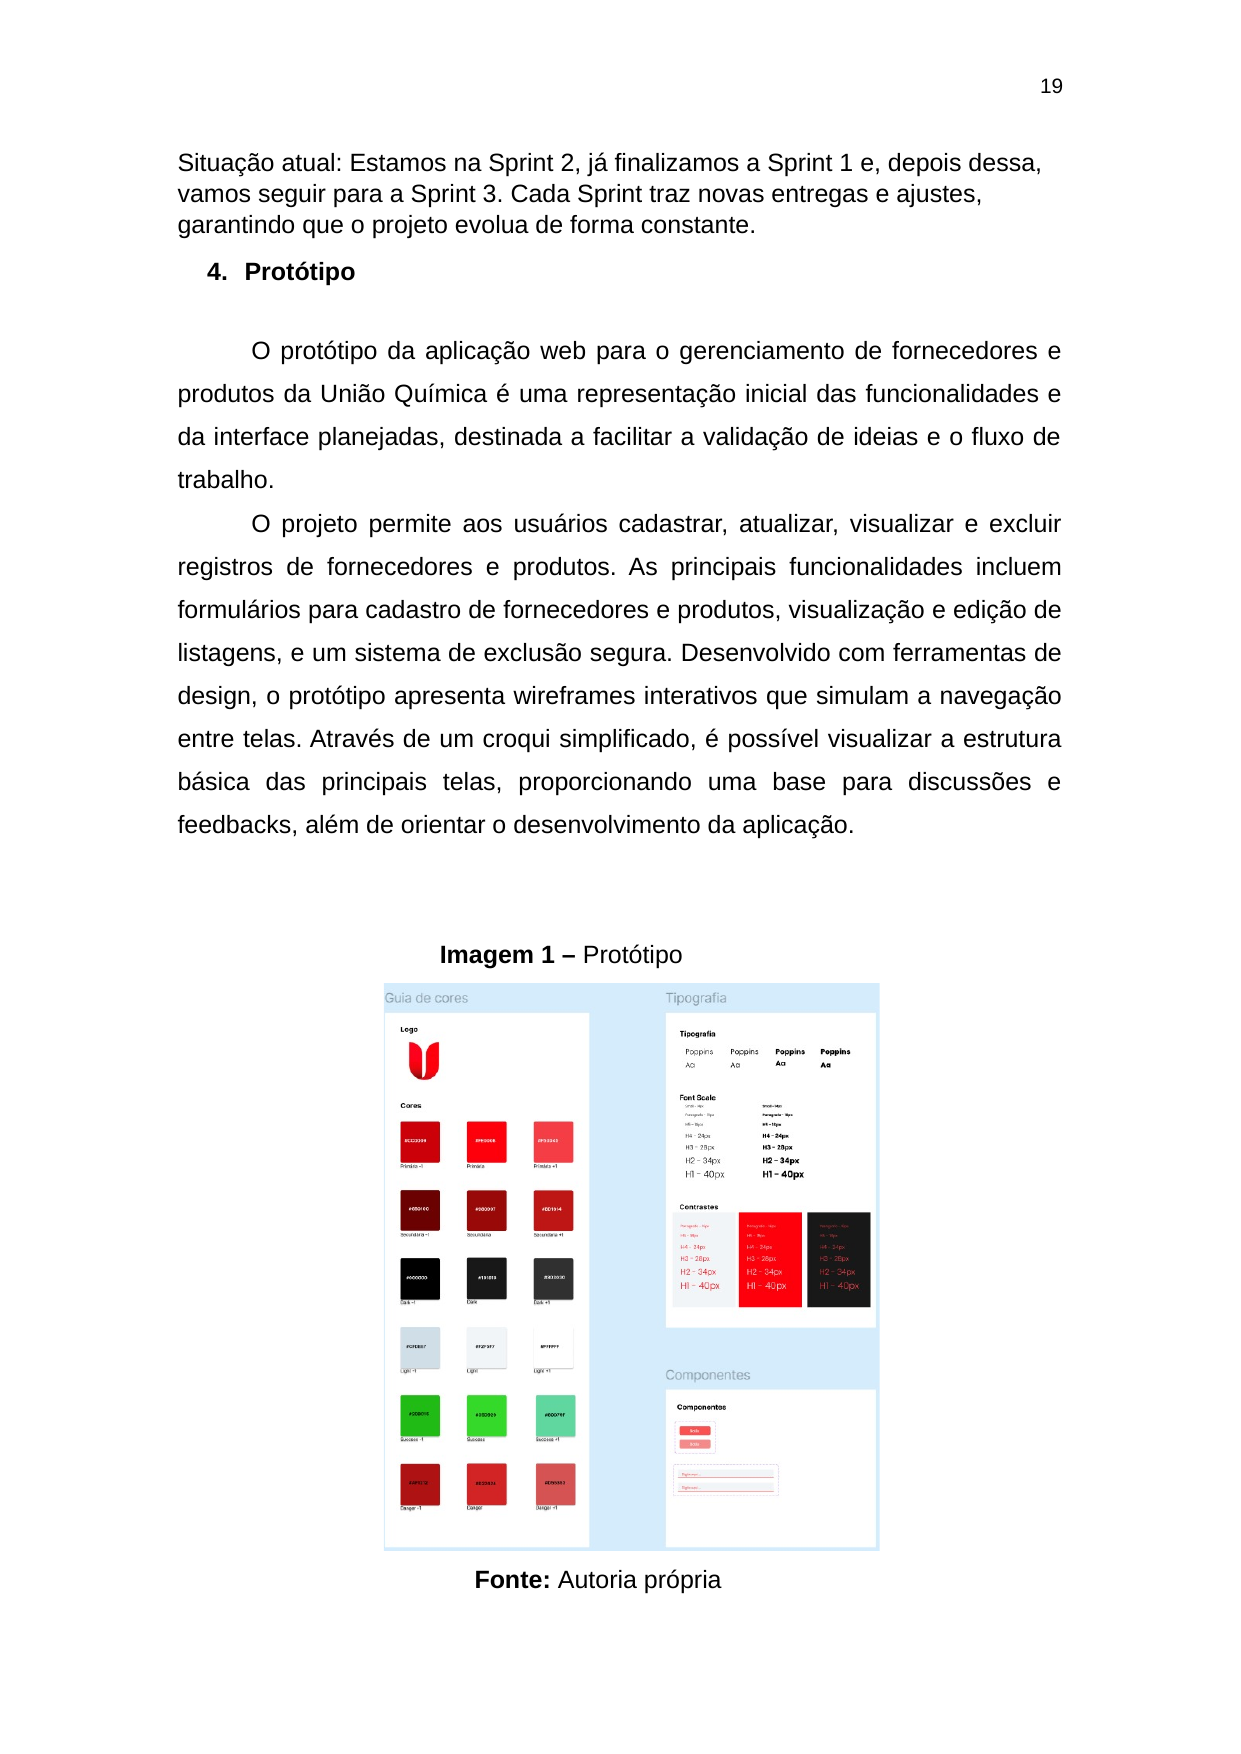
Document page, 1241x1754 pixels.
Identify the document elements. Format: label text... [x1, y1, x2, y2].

list Protótipo [207, 257, 1063, 286]
text Fonte: Autoria própria [177, 1565, 945, 1594]
text Imagem 1 – Protótipo [177, 940, 945, 969]
text O projeto permite aos usuários cadastrar, atualizar, visualizar e excluir registros de fornecedores e produtos. As principais funcionalidades incluem formulários para cadastro de fornecedores e produtos, visualização e edição de listagens, e um sistema de exclusão segura. Desenvolvido com ferramentas de design, o protótipo apresenta wireframes interativos que simulam a navegação entre telas. Através de um croqui simplificado, é possível visualizar a estrutura básica das principais telas, proporcionando uma base para discussões e feedbacks, além de orientar o desenvolvimento da aplicação. [177, 509, 1063, 839]
text Situação atual: Estamos na Sprint 2, já finalizamos a Sprint 1 e, depois dessa, vamos seguir para a Sprint 3. Cada Sprint traz novas entregas e ajustes, garantindo que o projeto evolua de forma constante. [177, 148, 1063, 238]
picture [383, 983, 880, 1551]
text O protótipo da aplicação web para o gerenciamento de fornecedores e produtos da União Química é uma representação inicial das funcionalidades e da interface planejadas, destinada a facilitar a validação de ideias e o fluxo de trabalho. [177, 336, 1063, 494]
